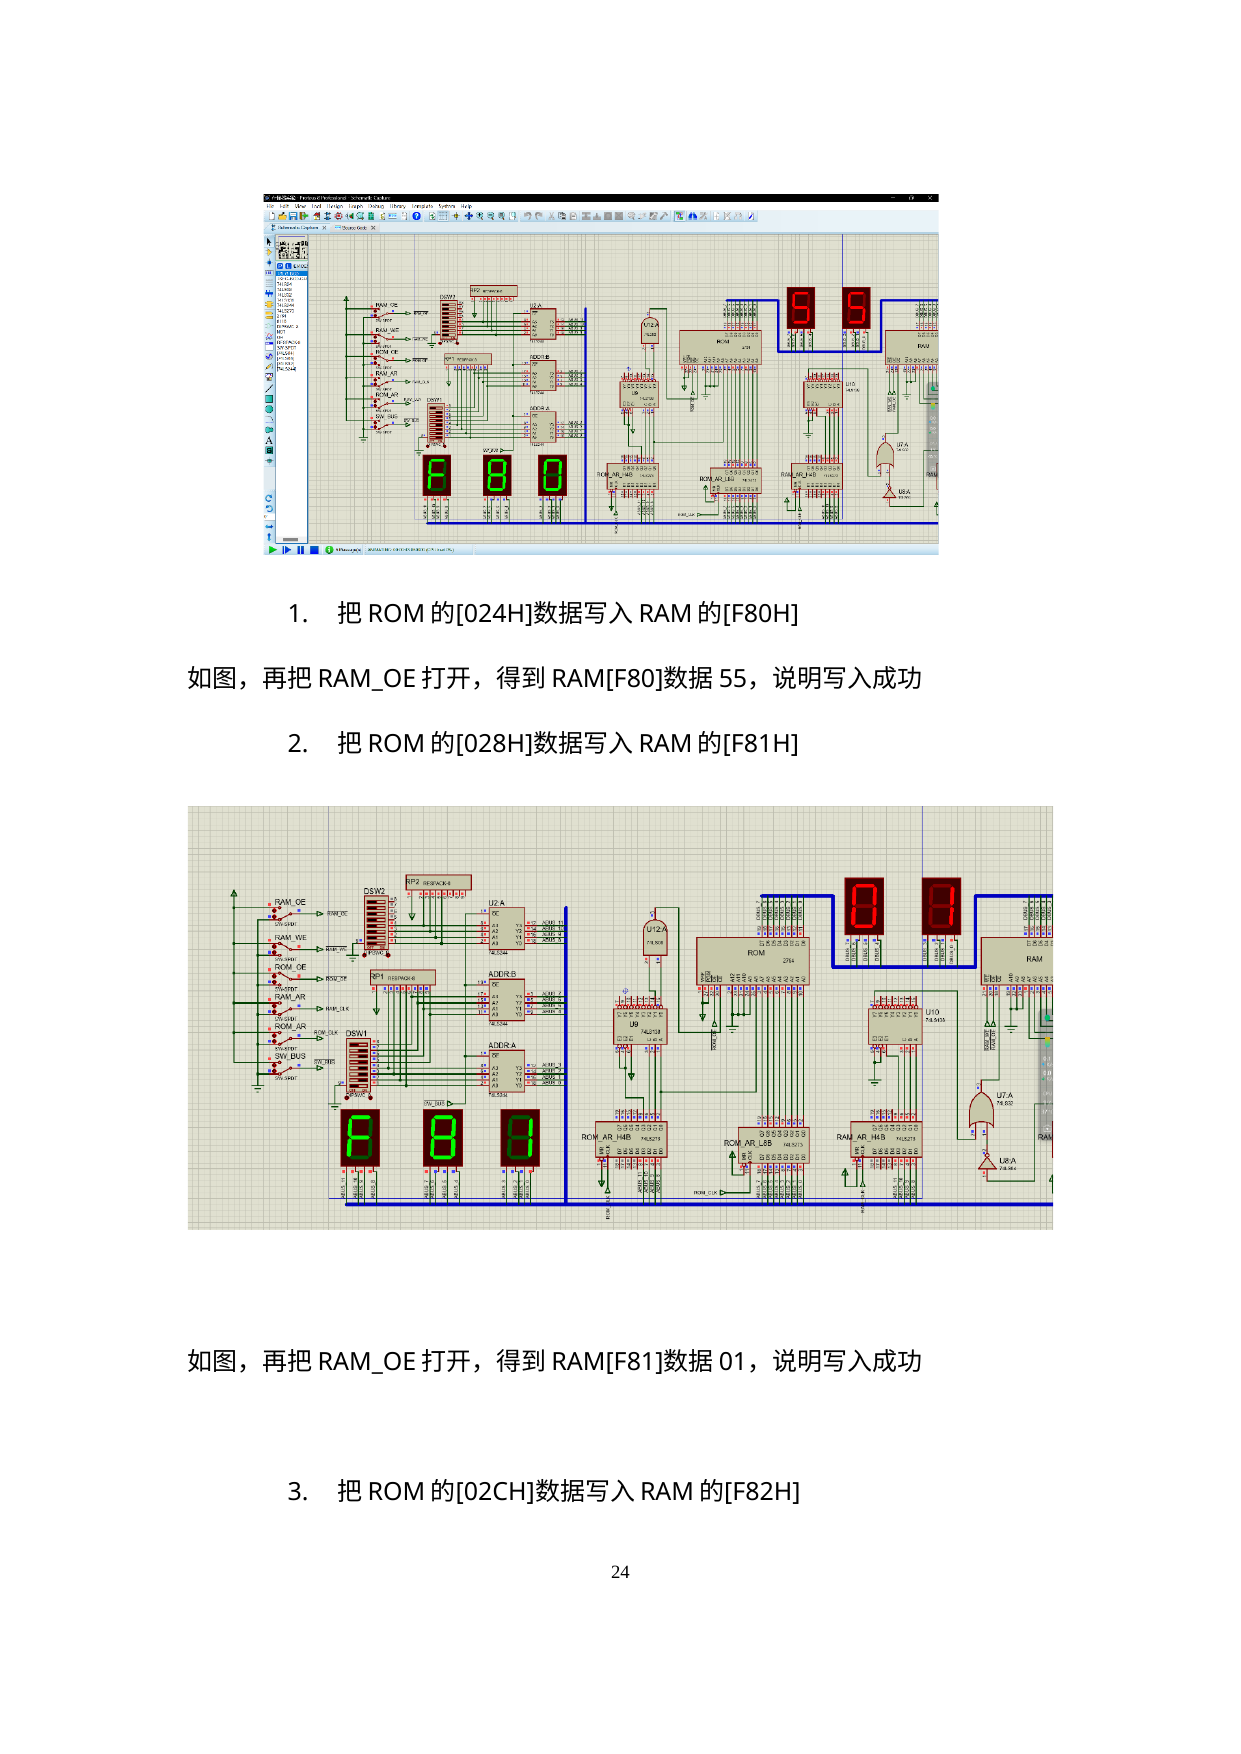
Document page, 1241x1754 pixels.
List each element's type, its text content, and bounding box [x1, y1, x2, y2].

list 把ROM的[028H]数据写入RAM的[F81H] [287, 709, 1053, 774]
picture [263, 194, 939, 555]
text 如图，再把RAM_OE打开，得到RAM[F80]数据55，说明写入成功 [187, 644, 1053, 709]
picture [187, 806, 1054, 1230]
list 把ROM的[02CH]数据写入RAM的[F82H] [287, 1457, 1053, 1522]
text 如图，再把RAM_OE打开，得到RAM[F81]数据01，说明写入成功 [187, 1327, 1053, 1392]
